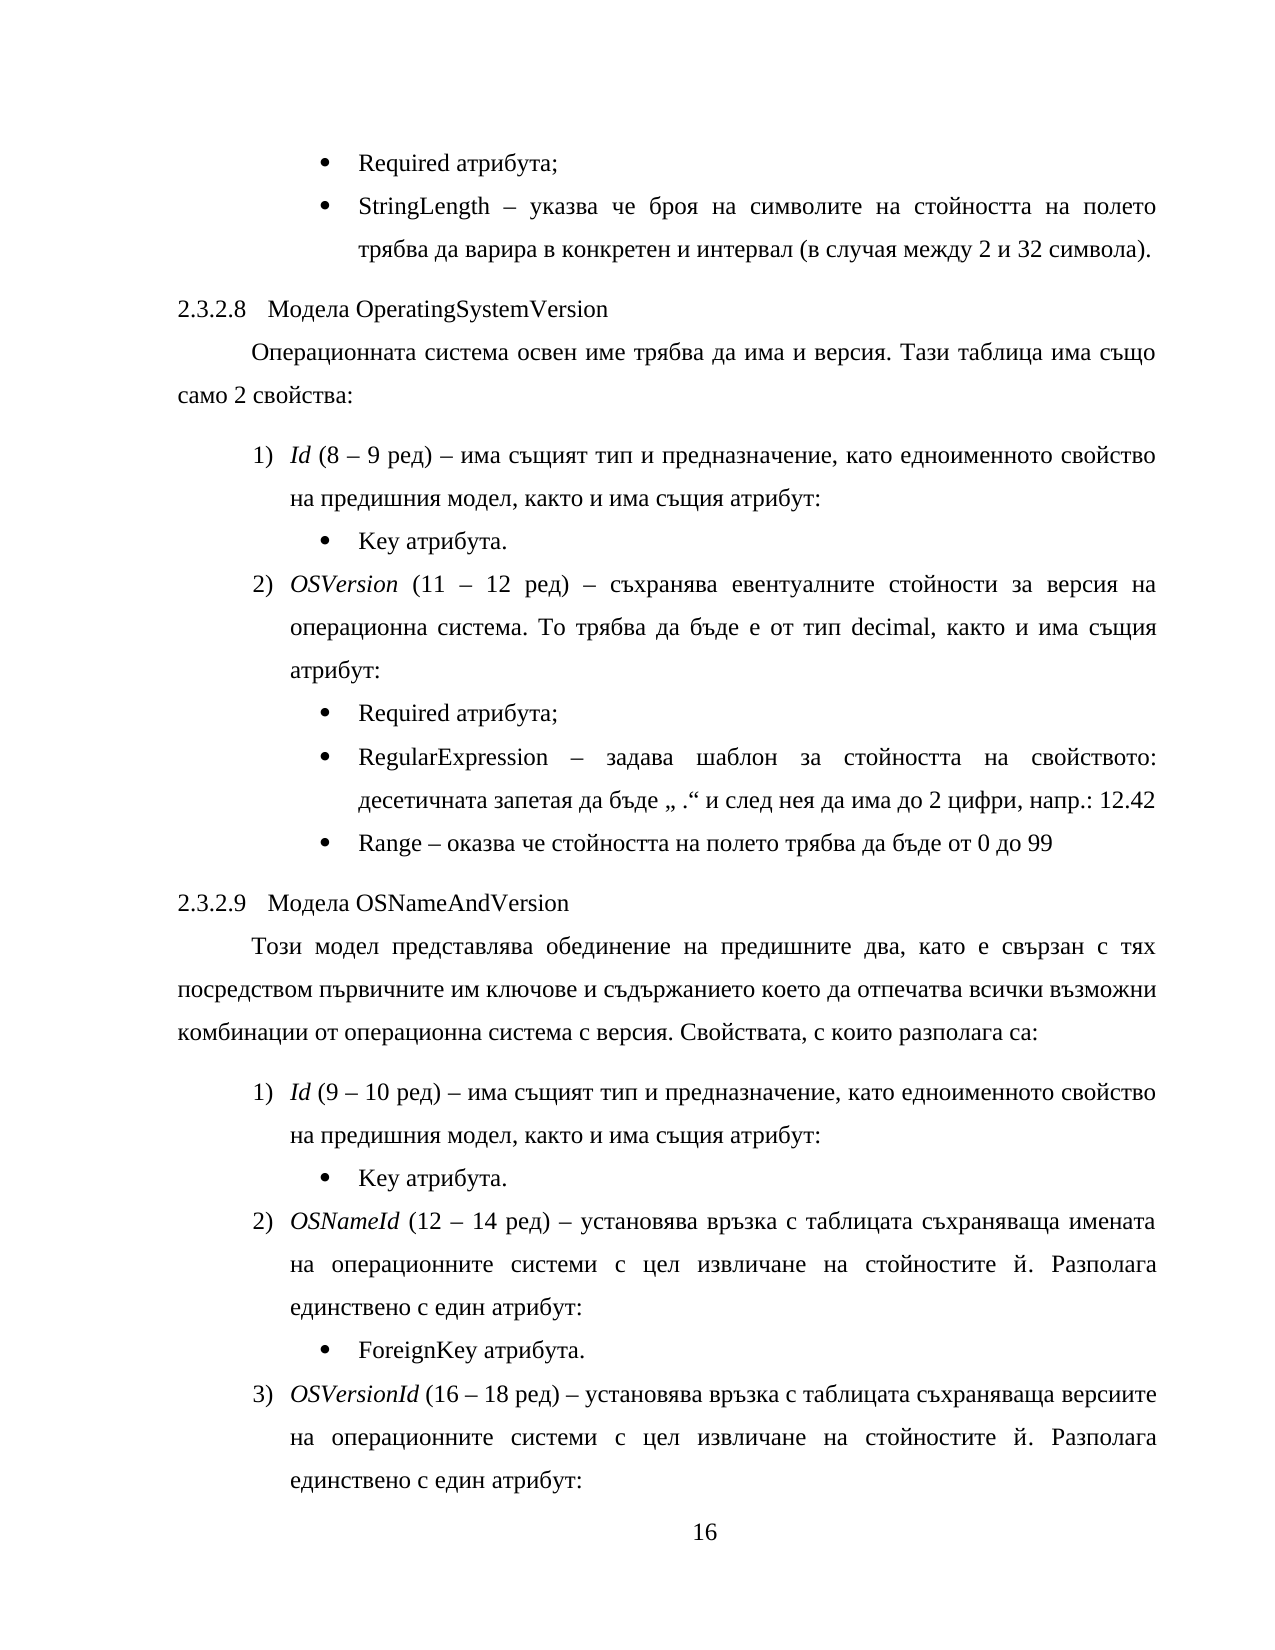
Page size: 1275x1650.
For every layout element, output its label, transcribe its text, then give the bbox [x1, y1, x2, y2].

list OSVersion (11 – 12 ред) – съхранява евентуалните стойности за версия на операционна система. То трябва да бъде е от тип decimal, както и има същия атрибут: [252, 569, 1157, 684]
list OSNameId (12 – 14 ред) – установява връзка с таблицата съхраняваща имената на операционните системи с цел извличане на стойностите й. Разполага единствено с един атрибут: [252, 1206, 1157, 1321]
list RegularExpression – задава шаблон за стойността на свойството: десетичната запетая да бъде „ .“ и след нея да има до 2 цифри, напр.: 12.42 [321, 742, 1157, 813]
subtitle Моделa OperatingSystemVersion [177, 294, 1157, 322]
list ForeignKey атрибута. [321, 1336, 1157, 1364]
list Key атрибута. [321, 526, 1157, 555]
list Required атрибута; [321, 698, 1157, 727]
list StringLength – указва че броя на символите на стойността на полето трябва да варира в конкретен и интервал (в случая между 2 и 32 символа). [321, 191, 1157, 263]
list Range – оказва че стойността на полето трябва да бъде от 0 до 99 [321, 828, 1157, 857]
list Id (8 – 9 ред) – има същият тип и предназначение, като едноименното свойство на предишния модел, както и има същия атрибут: [252, 440, 1157, 512]
subtitle Моделa OSNameAndVersion [177, 888, 1157, 916]
list OSVersionId (16 – 18 ред) – установява връзка с таблицата съхраняваща версиите на операционните системи с цел извличане на стойностите й. Разполага единствено с един атрибут: [252, 1379, 1157, 1494]
list Id (9 – 10 ред) – има същият тип и предназначение, като едноименното свойство на предишния модел, както и има същия атрибут: [252, 1077, 1157, 1149]
list Required атрибута; [321, 148, 1157, 176]
text Този модел представлява обединение на предишните два, като е свързан с тях посредством първичните им ключове и съдържанието което да отпечатва всички възможни комбинации от операционна система с версия. Свойствата, с които разполага са: [177, 931, 1157, 1046]
list Key атрибута. [321, 1163, 1157, 1192]
text Операционната система освен име трябва да има и версия. Тази таблица има също само 2 свойства: [177, 337, 1157, 409]
